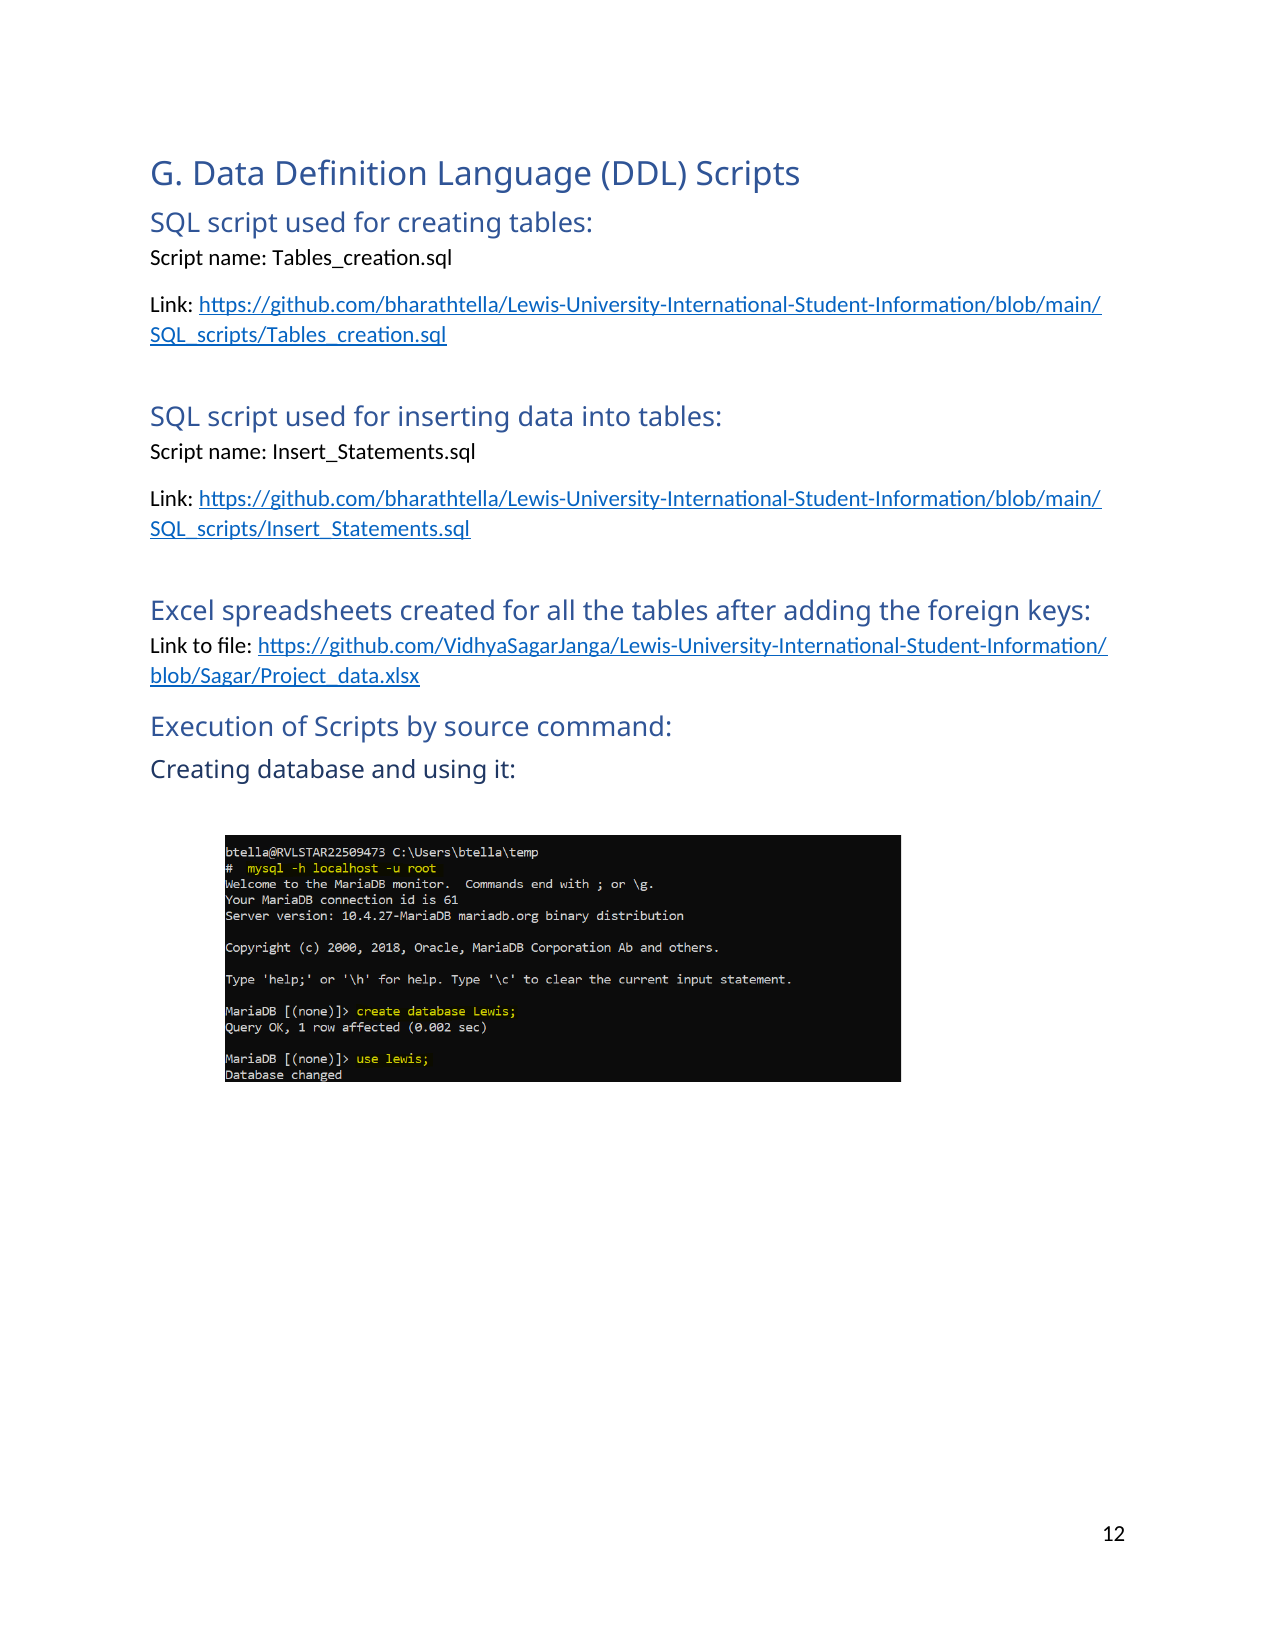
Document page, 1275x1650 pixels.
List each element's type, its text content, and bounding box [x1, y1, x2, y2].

text Script name: Tables_creation.sql [150, 243, 1125, 271]
picture [225, 835, 902, 1082]
subtitle Creating database and using it: [150, 752, 1125, 786]
subtitle SQL script used for creating tables: [150, 203, 1125, 240]
text Script name: Insert_Statements.sql [150, 437, 1125, 465]
text Link to file: https://github.com/VidhyaSagarJanga/Lewis-University-International-Student-Information/blob/Sagar/Project_data.xlsx [150, 631, 1125, 689]
subtitle SQL script used for inserting data into tables: [150, 397, 1125, 434]
subtitle G. Data Definition Language (DDL) Scripts [150, 150, 1125, 195]
subtitle Excel spreadsheets created for all the tables after adding the foreign keys: [150, 591, 1125, 628]
text Link: https://github.com/bharathtella/Lewis-University-International-Student-Information/blob/main/SQL_scripts/Insert_Statements.sql [150, 484, 1125, 572]
subtitle Execution of Scripts by source command: [150, 708, 1125, 745]
text Link: https://github.com/bharathtella/Lewis-University-International-Student-Information/blob/main/SQL_scripts/Tables_creation.sql [150, 290, 1125, 378]
